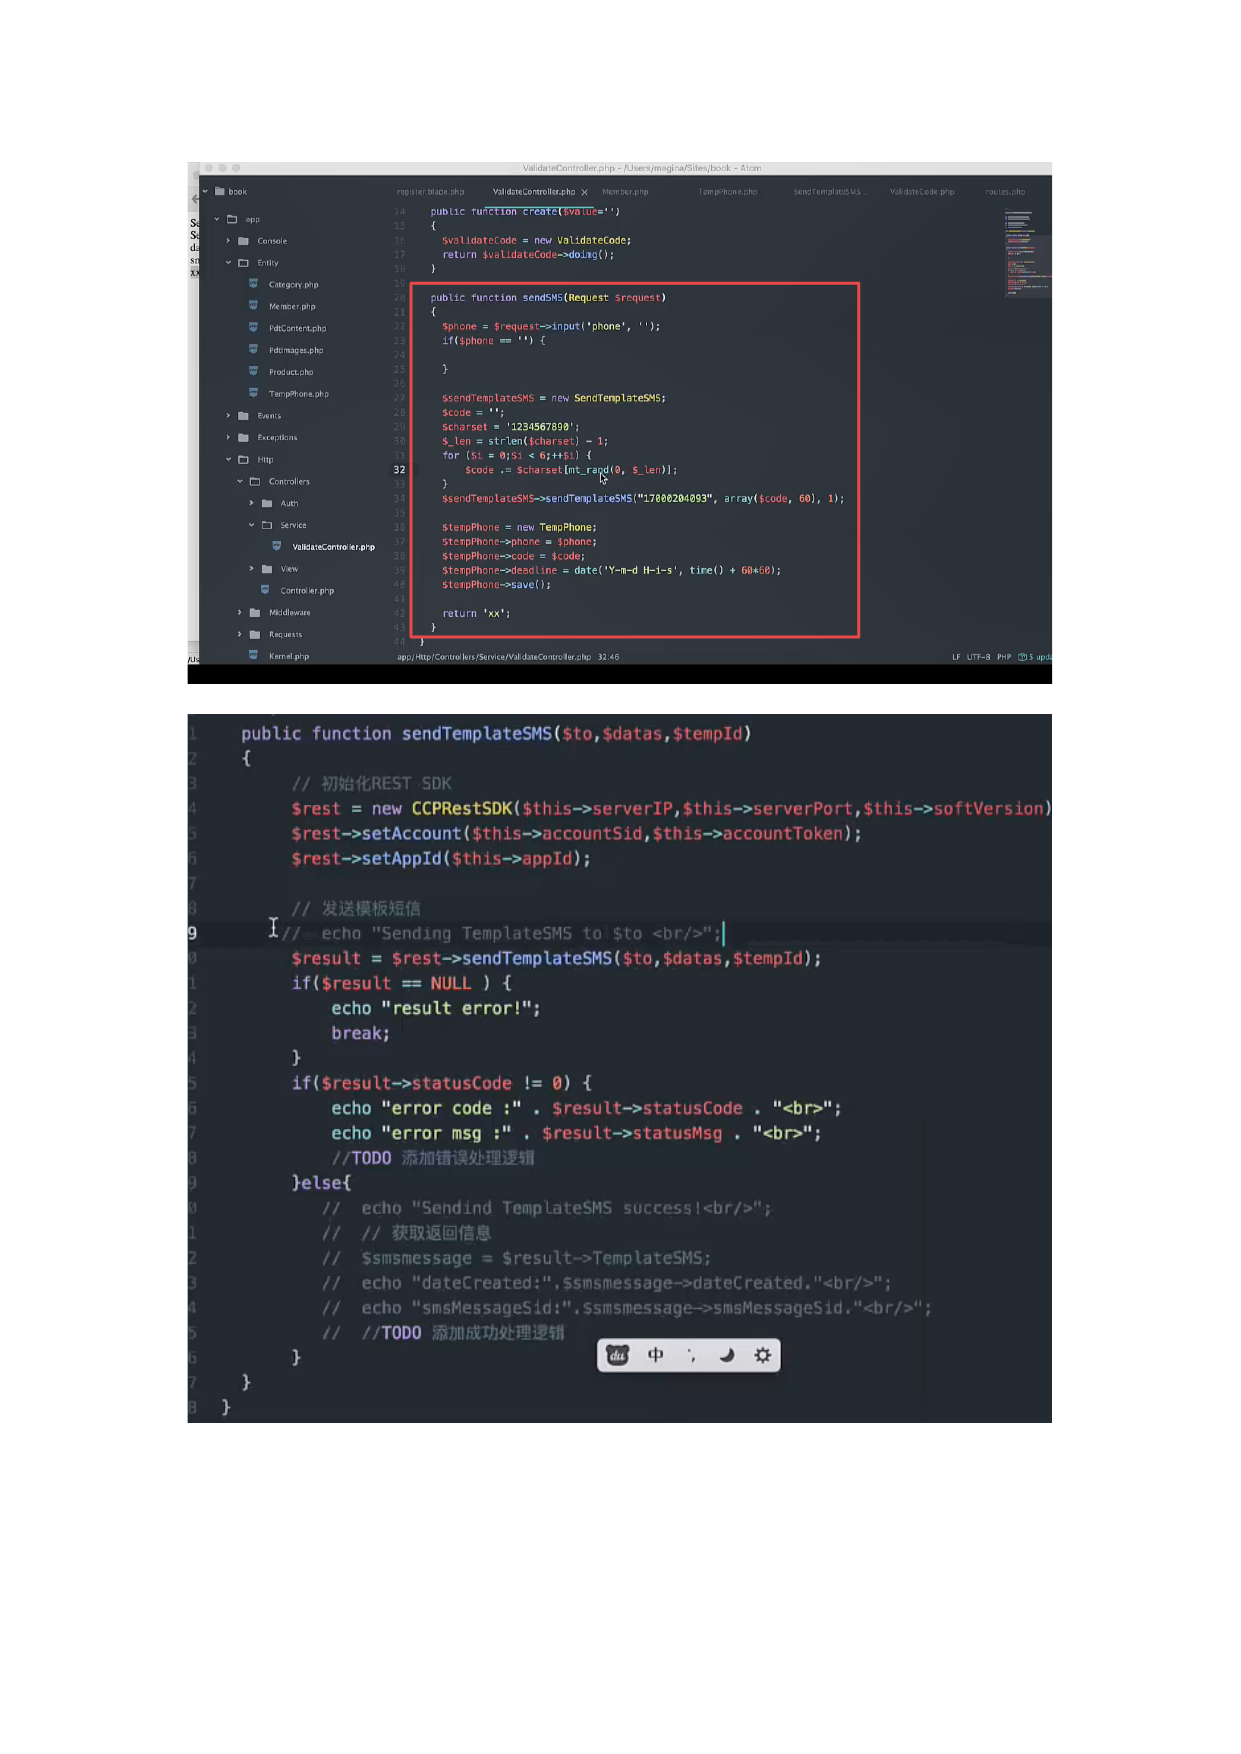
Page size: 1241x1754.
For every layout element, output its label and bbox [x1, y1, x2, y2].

picture [187, 714, 1052, 1423]
picture [187, 162, 1053, 684]
